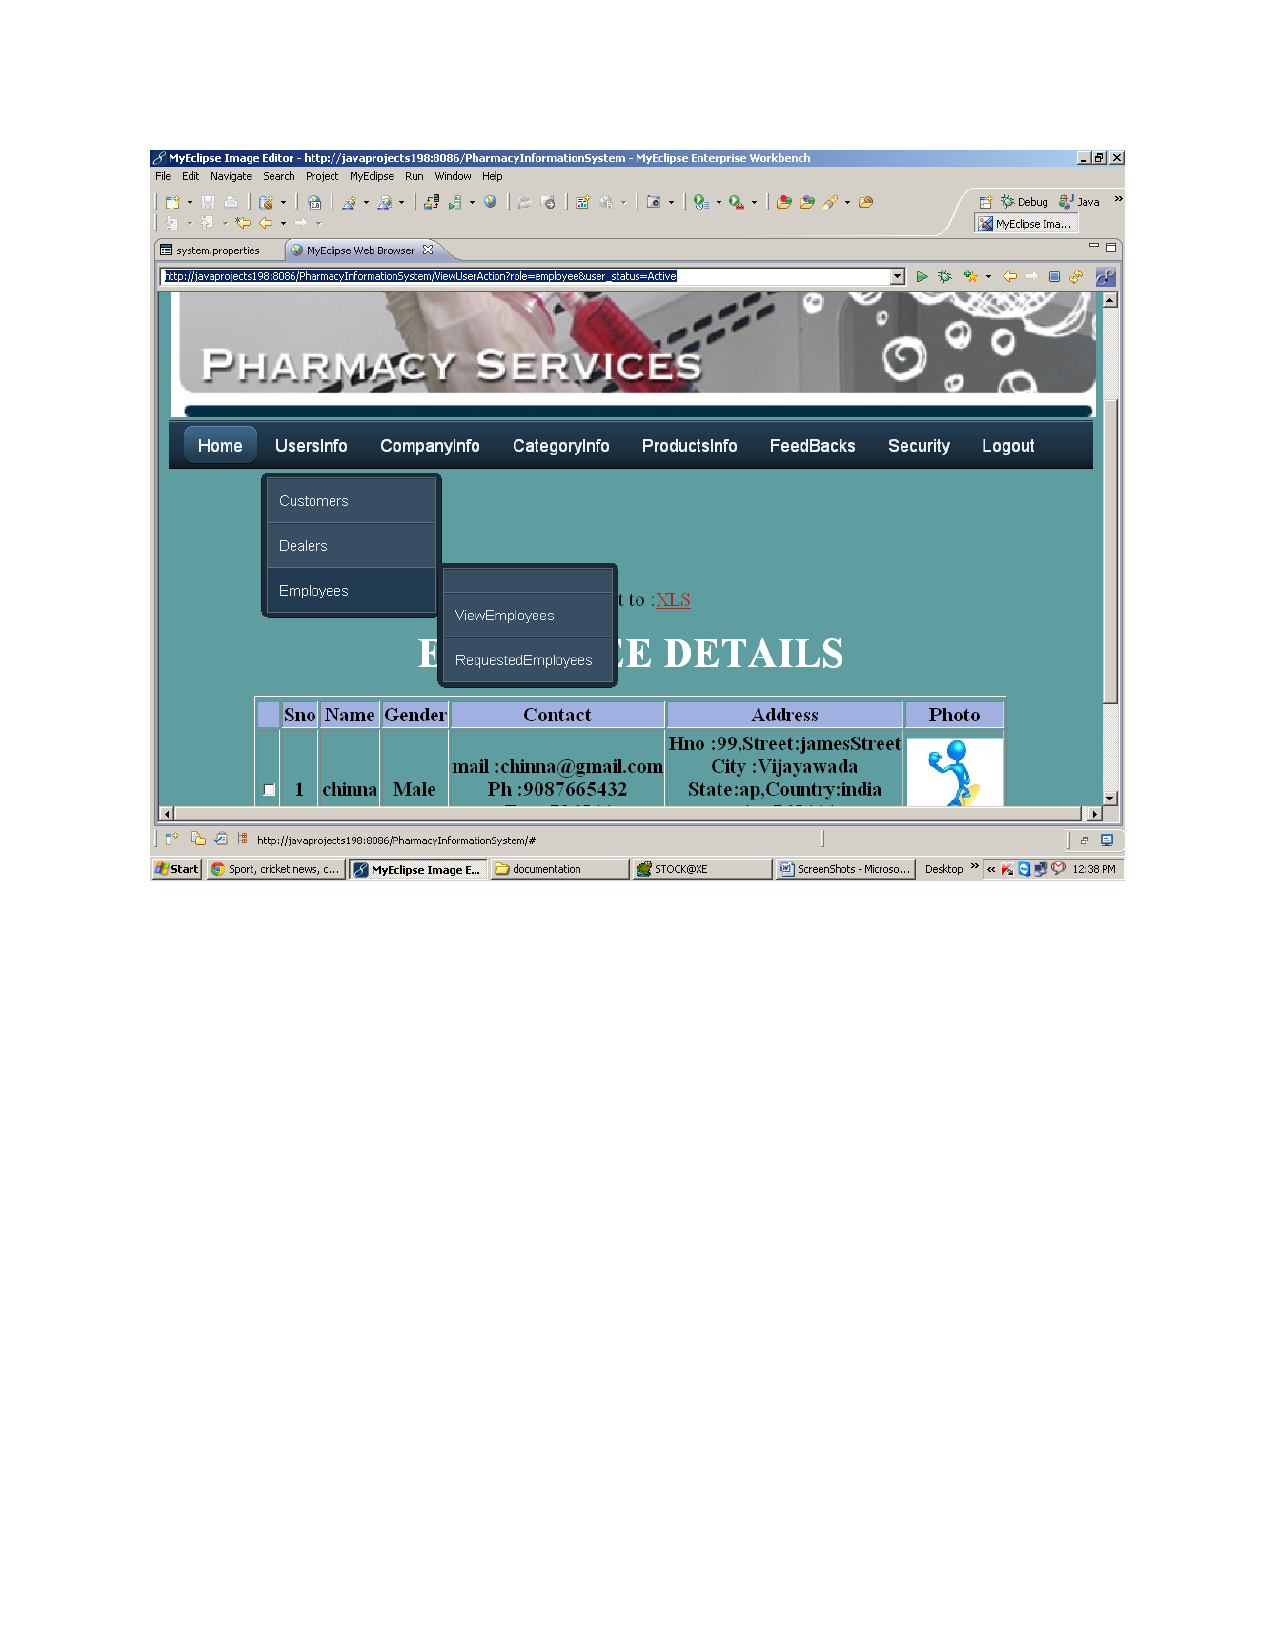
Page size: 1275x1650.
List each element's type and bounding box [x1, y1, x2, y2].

picture [150, 150, 1125, 881]
